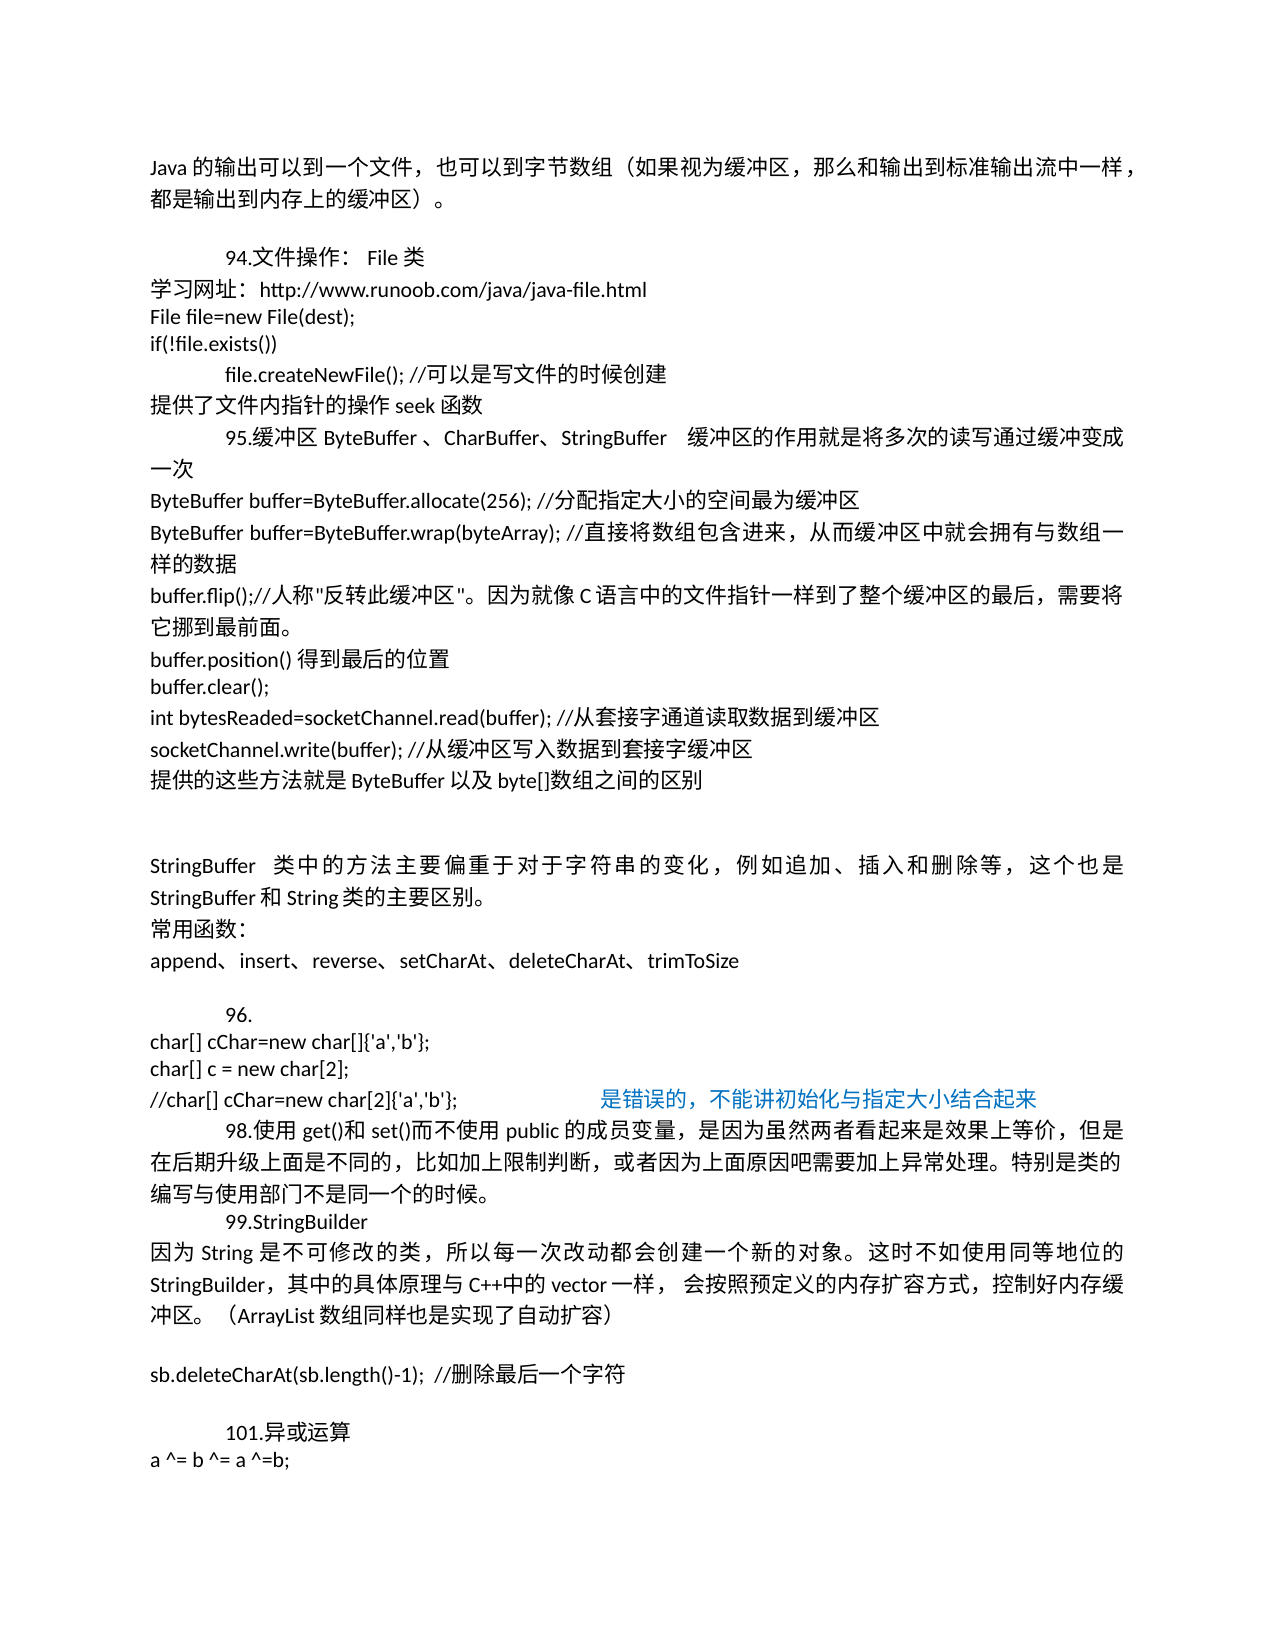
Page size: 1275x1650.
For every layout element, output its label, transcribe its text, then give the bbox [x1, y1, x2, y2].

text 提供的这些方法就是ByteBuffer以及byte[]数组之间的区别 [150, 763, 1125, 795]
text File file=new File(dest); [150, 303, 1125, 330]
text 94.文件操作： File 类 [150, 240, 1125, 272]
text socketChannel.write(buffer); //从缓冲区写入数据到套接字缓冲区 [150, 732, 1125, 763]
text char[] c = new char[2]; [150, 1055, 1125, 1082]
text append、insert、reverse、setCharAt、deleteCharAt、trimToSize [150, 943, 1125, 975]
text buffer.clear(); [150, 673, 1125, 700]
text 98.使用get()和set()而不使用public的成员变量，是因为虽然两者看起来是效果上等价，但是在后期升级上面是不同的，比如加上限制判断，或者因为上面原因吧需要加上异常处理。特别是类的编写与使用部门不是同一个的时候。 [150, 1113, 1125, 1208]
text char[] cChar=new char[]{'a','b'}; [150, 1028, 1125, 1055]
text //char[] cChar=new char[2]{'a','b'}; 是错误的，不能讲初始化与指定大小结合起来 [150, 1082, 1125, 1113]
text 常用函数： [150, 912, 1125, 943]
text ByteBuffer buffer=ByteBuffer.wrap(byteArray); //直接将数组包含进来，从而缓冲区中就会拥有与数组一样的数据 [150, 515, 1125, 578]
text 99.StringBuilder [150, 1208, 1125, 1235]
text 因为String是不可修改的类，所以每一次改动都会创建一个新的对象。这时不如使用同等地位的StringBuilder，其中的具体原理与C++中的vector一样， 会按照预定义的内存扩容方式，控制好内存缓冲区。（ArrayList数组同样也是实现了自动扩容） [150, 1235, 1125, 1330]
text file.createNewFile(); //可以是写文件的时候创建 [150, 357, 1125, 388]
text buffer.flip();//人称"反转此缓冲区"。因为就像C语言中的文件指针一样到了整个缓冲区的最后，需要将它挪到最前面。 [150, 578, 1125, 642]
text a ^= b ^= a ^=b; [150, 1447, 1125, 1473]
text 学习网址：http://www.runoob.com/java/java-file.html [150, 272, 1125, 303]
text int bytesReaded=socketChannel.read(buffer); //从套接字通道读取数据到缓冲区 [150, 700, 1125, 732]
text 提供了文件内指针的操作seek函数 [150, 388, 1125, 420]
text StringBuffer 类中的方法主要偏重于对于字符串的变化，例如追加、插入和删除等，这个也是StringBuffer和String类的主要区别。 [150, 848, 1125, 912]
text 95.缓冲区 ByteBuffer 、CharBuffer、StringBuffer 缓冲区的作用就是将多次的读写通过缓冲变成一次 [150, 420, 1125, 483]
text buffer.position() 得到最后的位置 [150, 642, 1125, 673]
text 101.异或运算 [150, 1415, 1125, 1447]
text if(!file.exists()) [150, 330, 1125, 357]
text sb.deleteCharAt(sb.length()-1); //删除最后一个字符 [150, 1357, 1125, 1388]
text Java的输出可以到一个文件，也可以到字节数组（如果视为缓冲区，那么和输出到标准输出流中一样，都是输出到内存上的缓冲区）。 [150, 150, 1125, 213]
text ByteBuffer buffer=ByteBuffer.allocate(256); //分配指定大小的空间最为缓冲区 [150, 483, 1125, 515]
text 96. [150, 1002, 1125, 1028]
